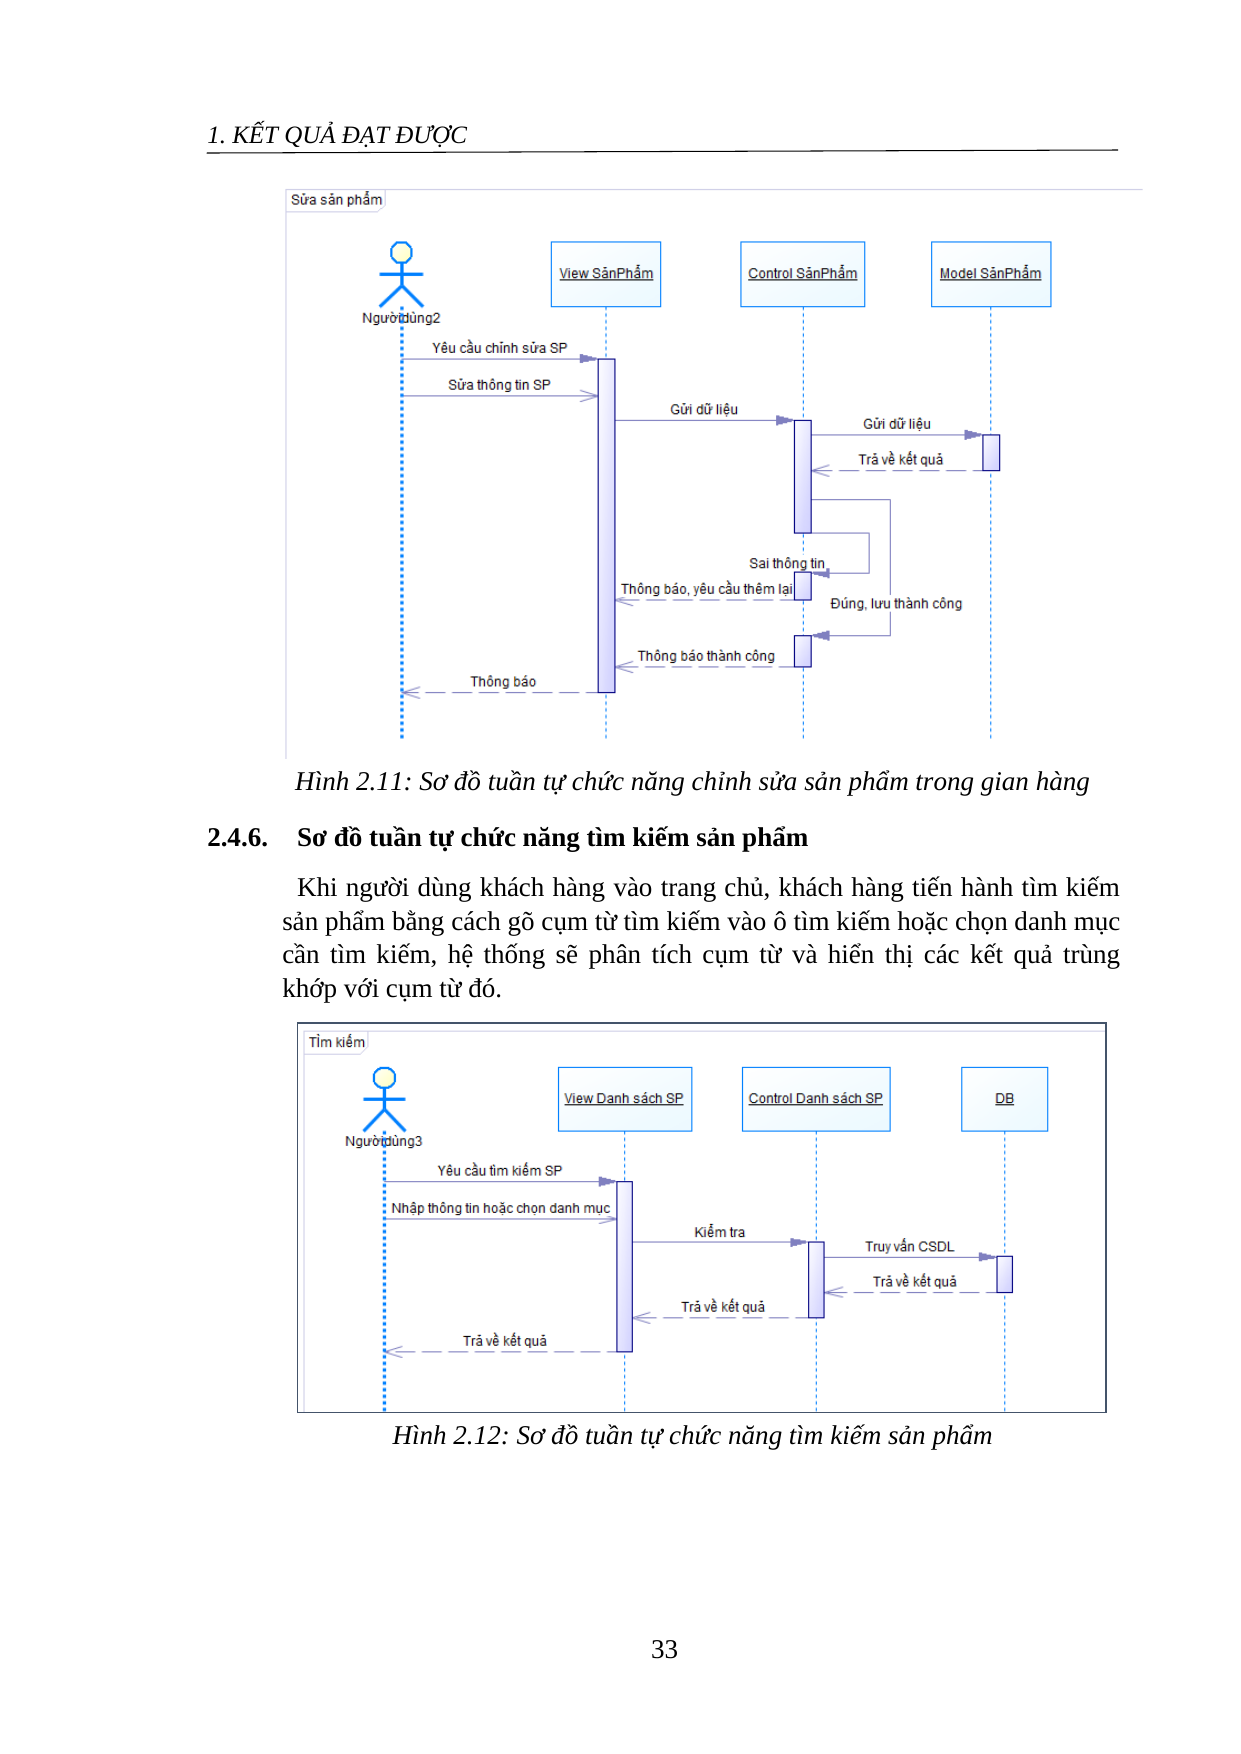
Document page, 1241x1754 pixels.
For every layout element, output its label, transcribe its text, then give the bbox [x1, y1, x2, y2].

text Khi người dùng khách hàng vào trang chủ, khách hàng tiến hành tìm kiếm sản phẩm bằng cách gõ cụm từ tìm kiếm vào ô tìm kiếm hoặc chọn danh mục cần tìm kiếm, hệ thống sẽ phân tích cụm từ và hiển thị các kết quả trùng khớp với cụm từ đó. [282, 871, 1122, 1003]
picture [298, 1024, 1105, 1412]
picture [282, 180, 1143, 759]
subtitle 2.4.6. Sơ đồ tuần tự chức năng tìm kiếm sản phẩm [207, 821, 1122, 852]
text Hình 2.12: Sơ đồ tuần tự chức năng tìm kiếm sản phẩm [207, 1419, 1122, 1451]
text Hình 2.11: Sơ đồ tuần tự chức năng chỉnh sửa sản phẩm trong gian hàng [207, 765, 1122, 796]
